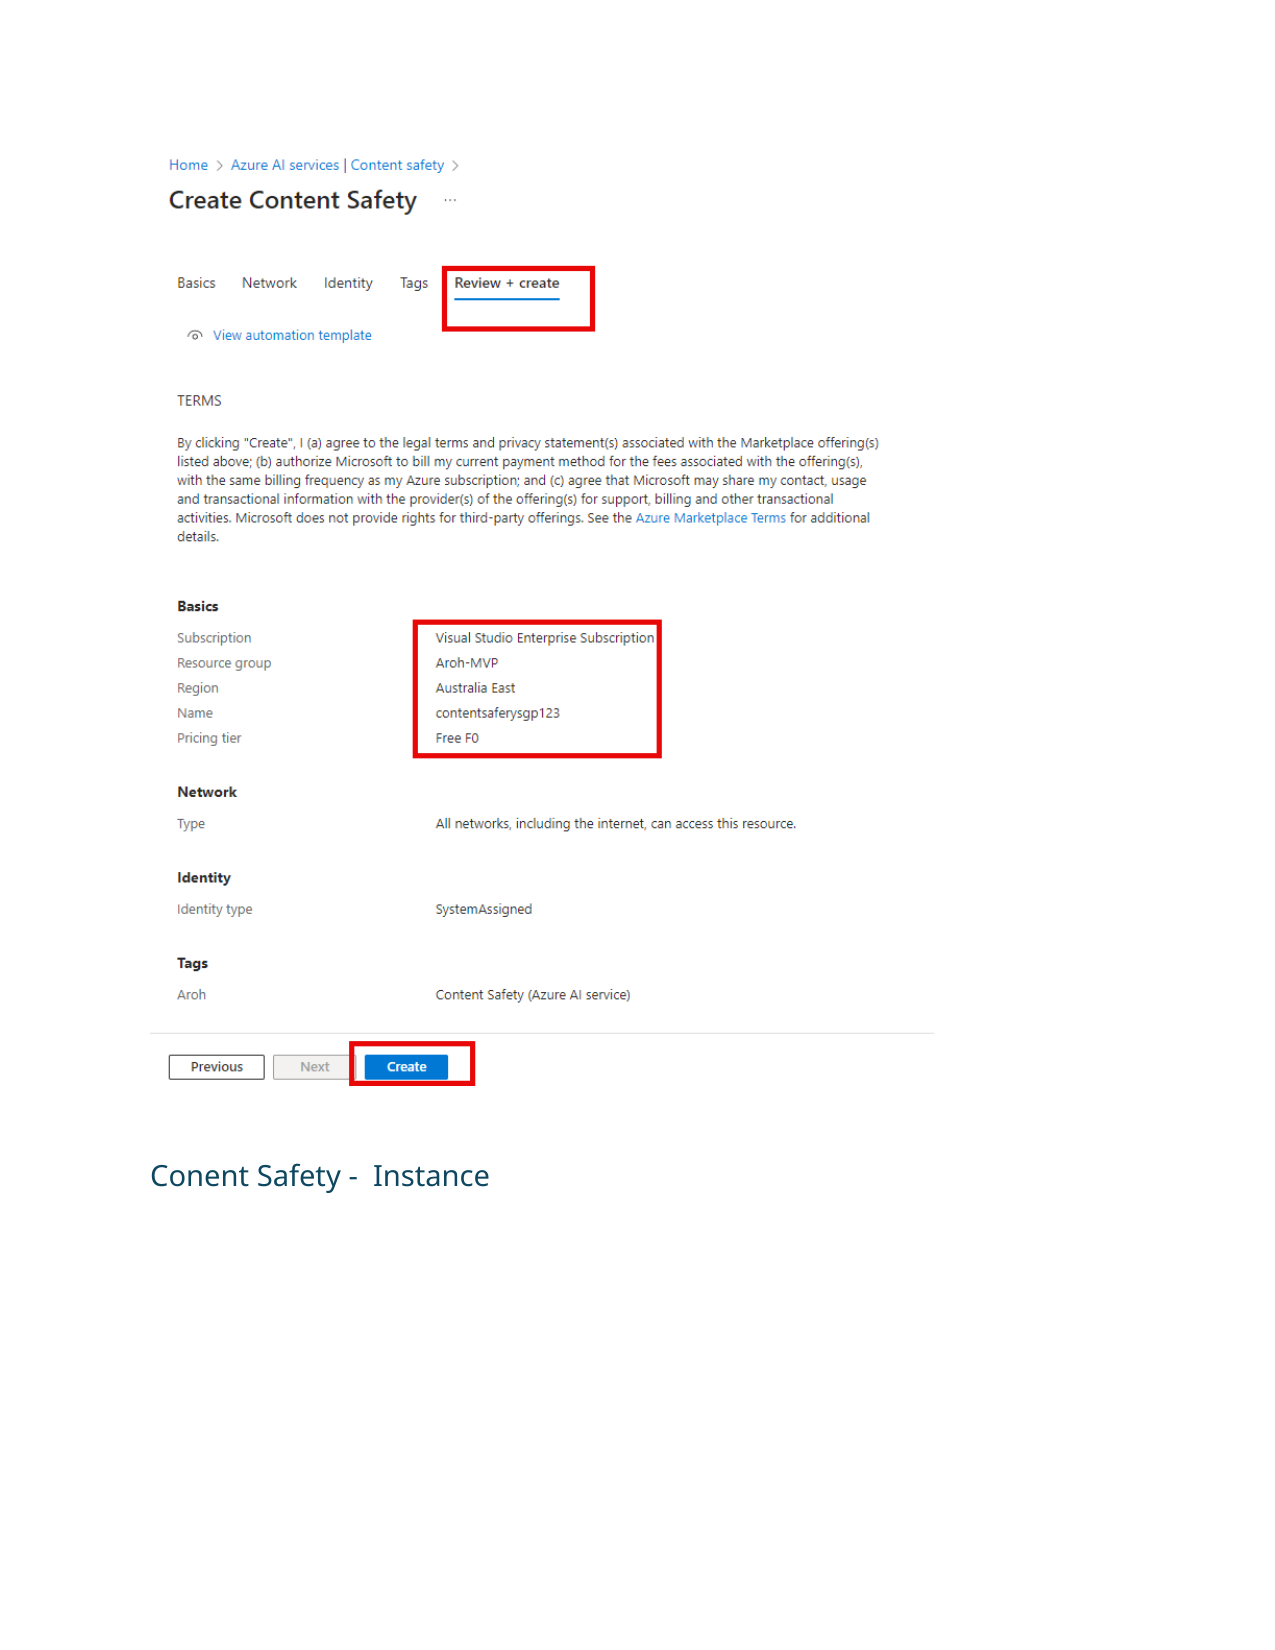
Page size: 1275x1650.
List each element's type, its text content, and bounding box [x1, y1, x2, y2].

picture [150, 150, 935, 1086]
subtitle Conent Safety - Instance [150, 1155, 1125, 1195]
